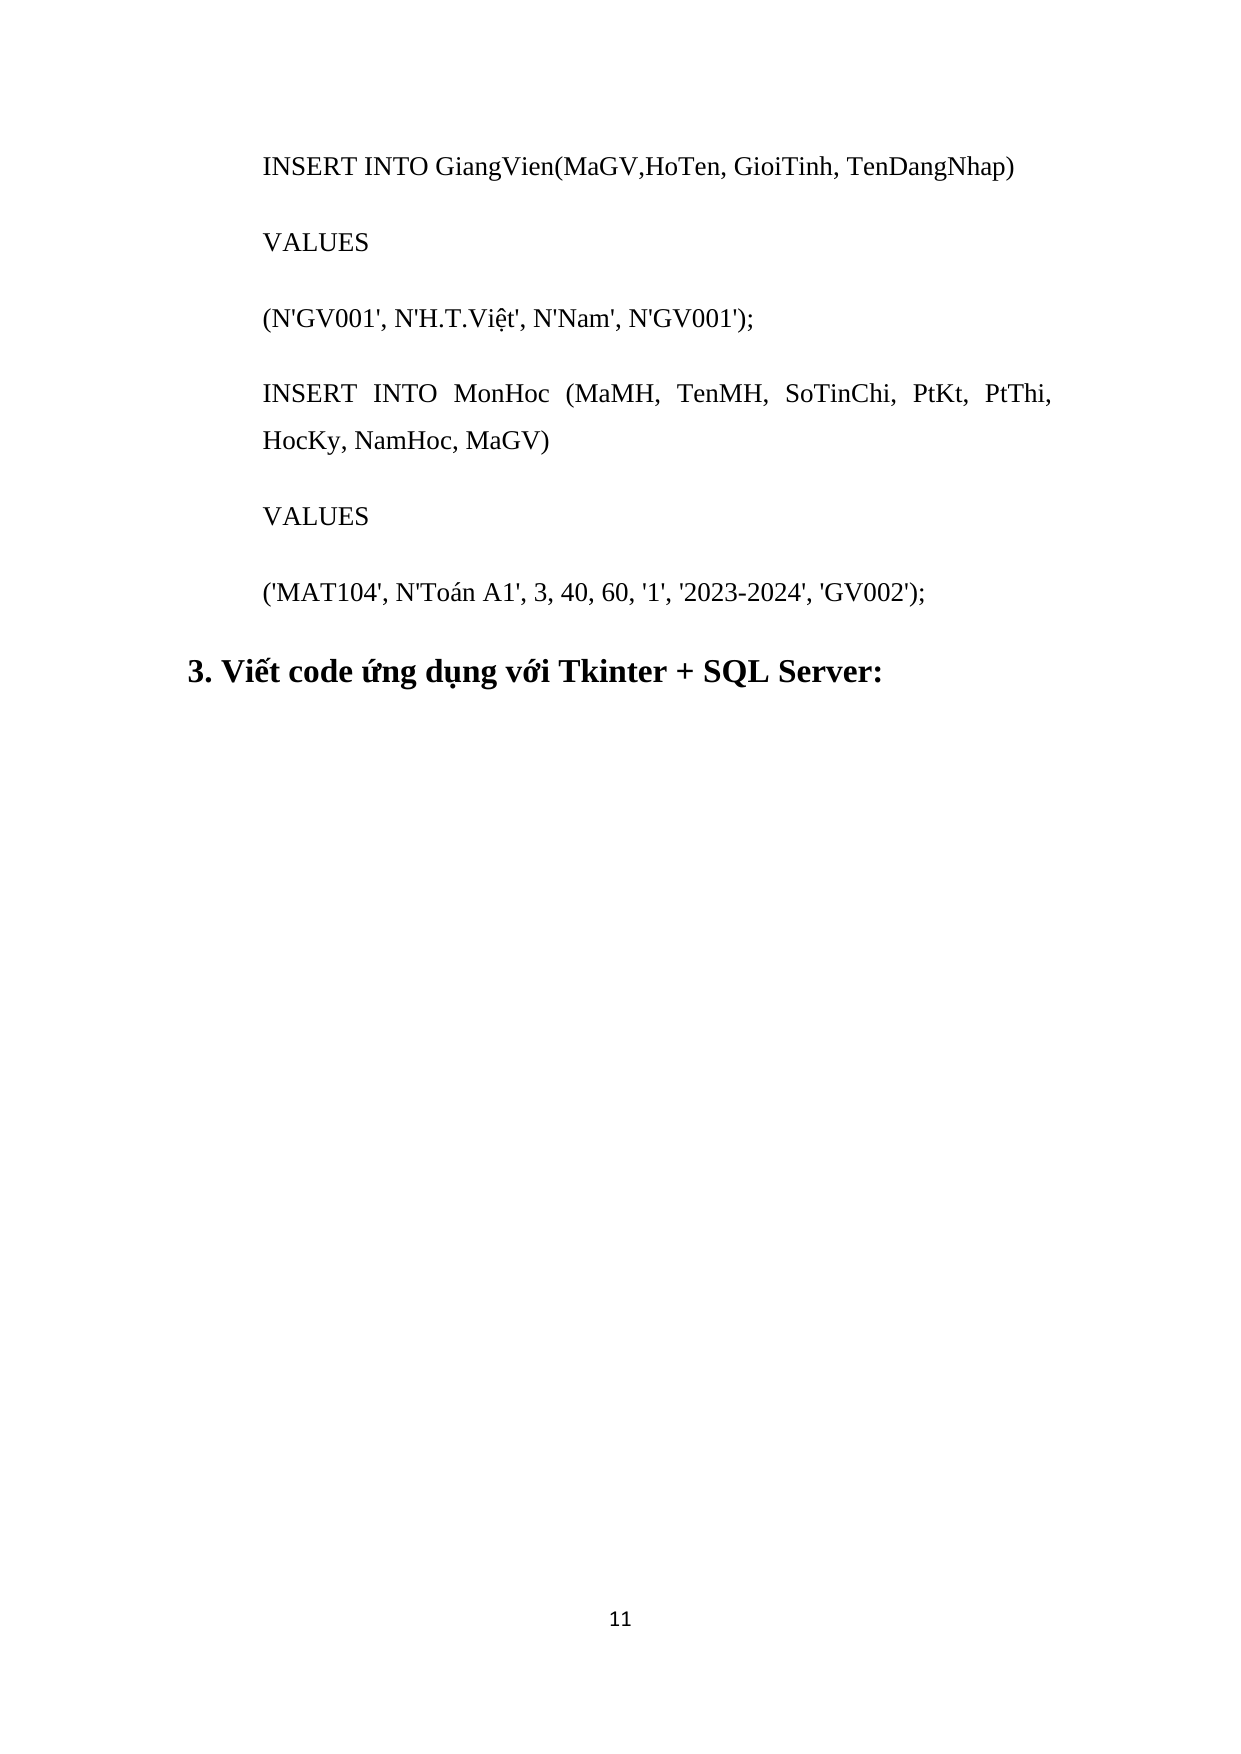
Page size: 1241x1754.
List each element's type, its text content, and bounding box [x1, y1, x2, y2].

subtitle 3. Viết code ứng dụng với Tkinter + SQL Server: [187, 652, 1053, 690]
text VALUES [262, 226, 1053, 257]
text ('MAT104', N'Toán A1', 3, 40, 60, '1', '2023-2024', 'GV002'); [262, 576, 1053, 607]
text INSERT INTO MonHoc (MaMH, TenMH, SoTinChi, PtKt, PtThi, HocKy, NamHoc, MaGV) [262, 377, 1053, 455]
text VALUES [262, 500, 1053, 531]
text (N'GV001', N'H.T.Việt', N'Nam', N'GV001'); [262, 302, 1053, 333]
text INSERT INTO GiangVien(MaGV,HoTen, GioiTinh, TenDangNhap) [262, 150, 1053, 181]
